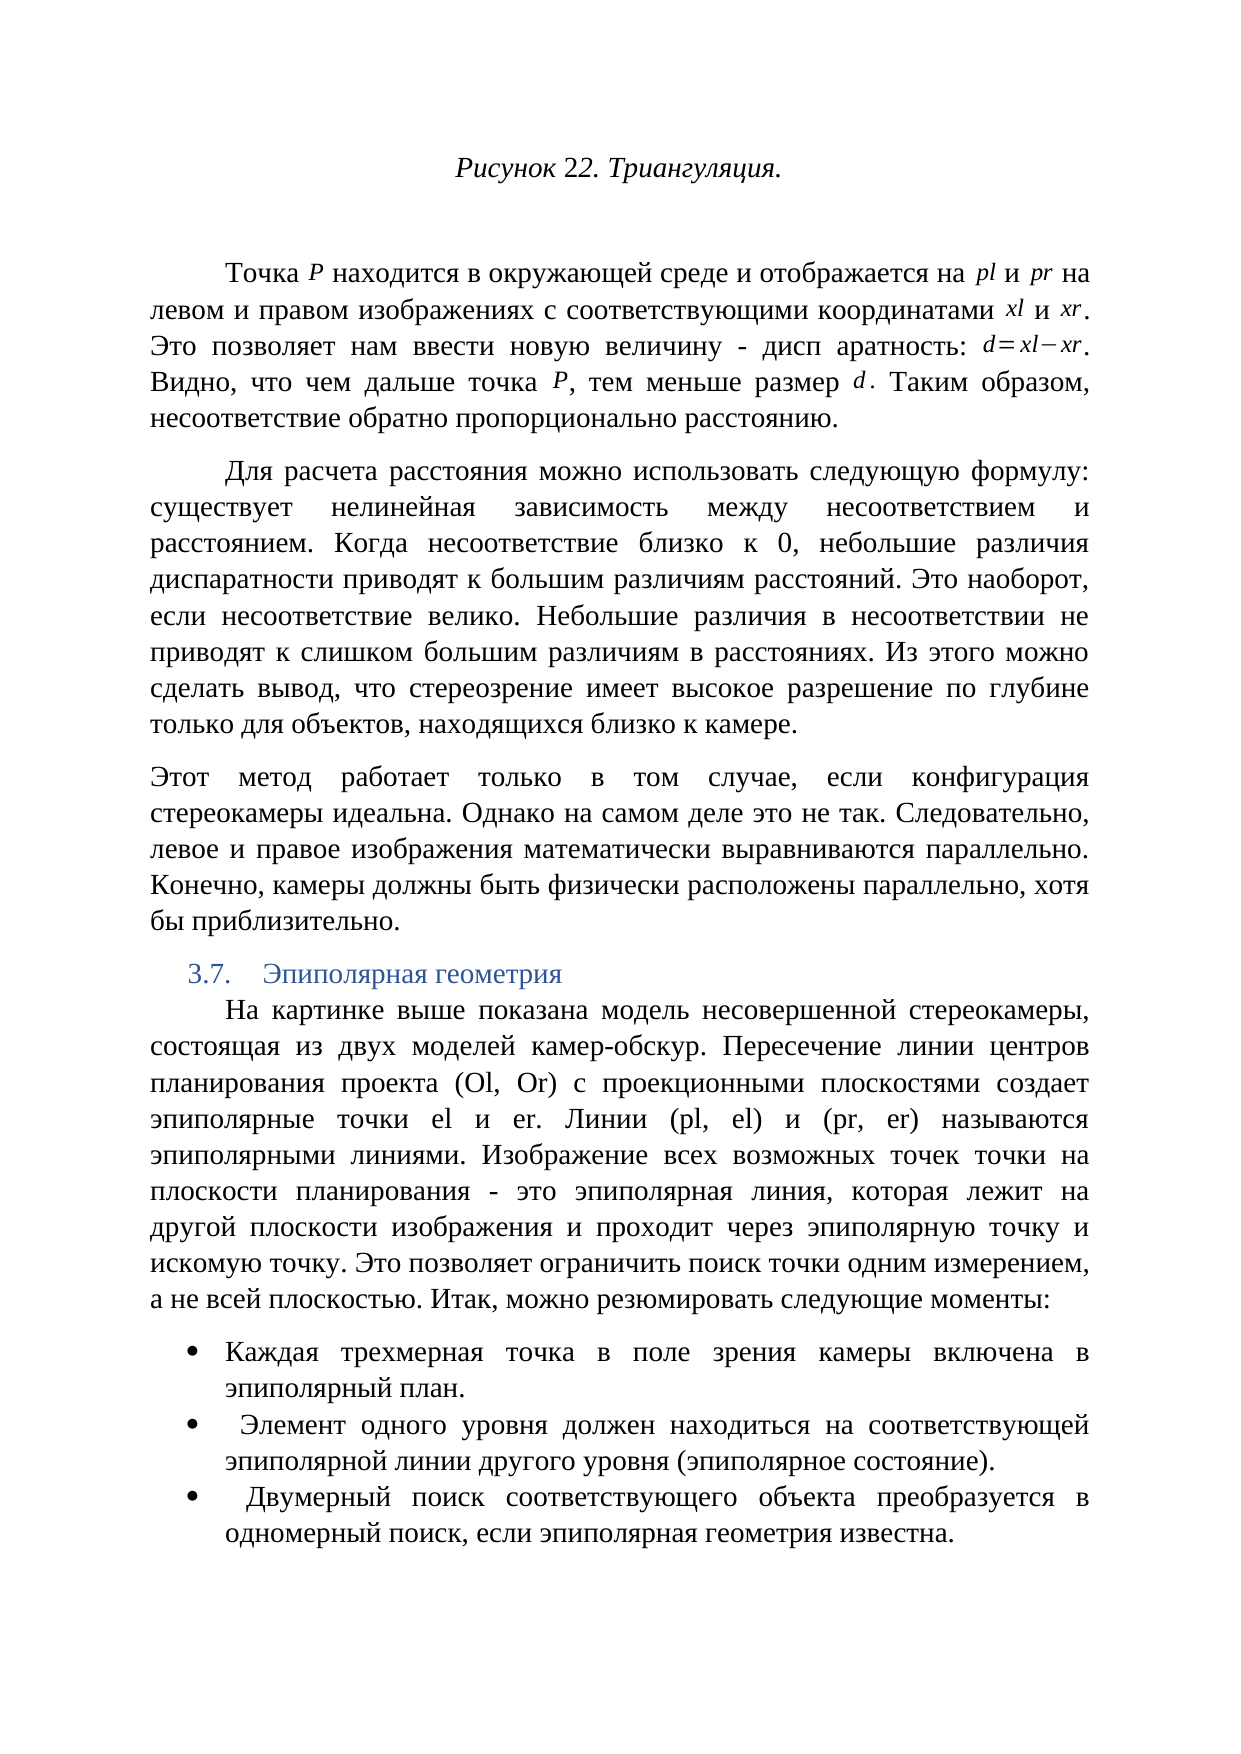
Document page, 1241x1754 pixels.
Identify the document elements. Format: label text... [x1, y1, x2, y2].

text Этот метод работает только в том случае, если конфигурация стереокамеры идеальна. Однако на самом деле это не так. Следовательно, левое и правое изображения математически выравниваются параллельно. Конечно, камеры должны быть физически расположены параллельно, хотя бы приблизительно. [150, 759, 1090, 937]
text Точка находится в окружающей среде и отображается на и на левом и правом изображениях с соответствующими координатами и . Это позволяет нам ввести новую величину - дисп аратность: . Видно, что чем дальше точка , тем меньше размер Таким образом, несоответствие обратно пропорционально расстоянию. [150, 256, 1090, 434]
subtitle Эпиполярная геометрия [187, 956, 1090, 990]
text Для расчета расстояния можно использовать следующую формулу: существует нелинейная зависимость между несоответствием и расстоянием. Когда несоответствие близко к 0, небольшие различия диспаратности приводят к большим различиям расстояний. Это наоборот, если несоответствие велико. Небольшие различия в несоответствии не приводят к слишком большим различиям в расстояниях. Из этого можно сделать вывод, что стереозрение имеет высокое разрешение по глубине только для объектов, находящихся близко к камере. [150, 453, 1090, 739]
list Каждая трехмерная точка в поле зрения камеры включена в эпиполярный план. [187, 1334, 1090, 1404]
list Двумерный поиск соответствующего объекта преобразуется в одномерный поиск, если эпиполярная геометрия известна. [187, 1479, 1090, 1549]
text На картинке выше показана модель несовершенной стереокамеры, состоящая из двух моделей камер-обскур. Пересечение линии центров планирования проекта (Ol, Or) с проекционными плоскостями создает эпиполярные точки el и er. Линии (pl, el) и (pr, er) называются эпиполярными линиями. Изображение всех возможных точек точки на плоскости планирования - это эпиполярная линия, которая лежит на другой плоскости изображения и проходит через эпиполярную точку и искомую точку. Это позволяет ограничить поиск точки одним измерением, а не всей плоскостью. Итак, можно резюмировать следующие моменты: [150, 992, 1090, 1315]
list Элемент одного уровня должен находиться на соответствующей эпиполярной линии другого уровня (эпиполярное состояние). [187, 1407, 1090, 1477]
